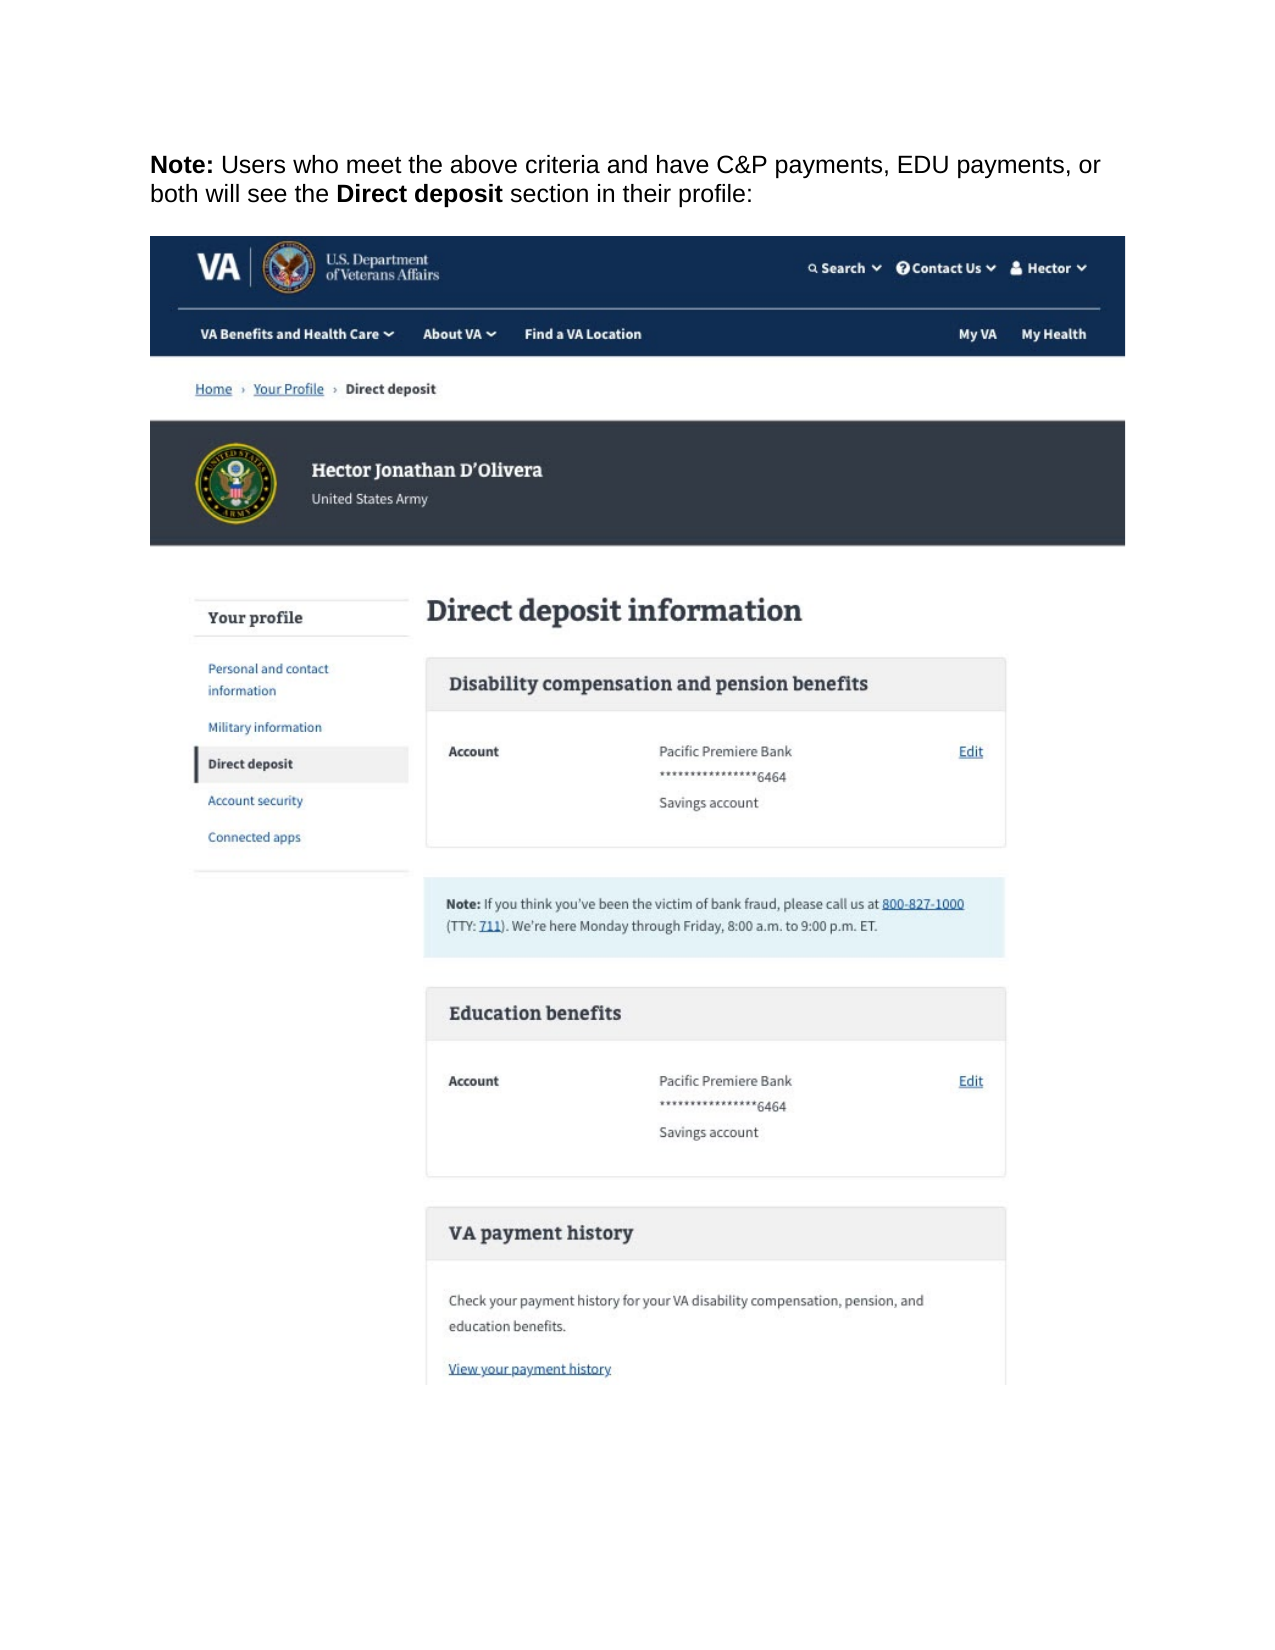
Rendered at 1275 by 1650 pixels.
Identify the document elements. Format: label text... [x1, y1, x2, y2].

text Note: Users who meet the above criteria and have C&P payments, EDU payments, or both will see the Direct deposit section in their profile: [150, 150, 1125, 207]
picture [150, 236, 1125, 1385]
